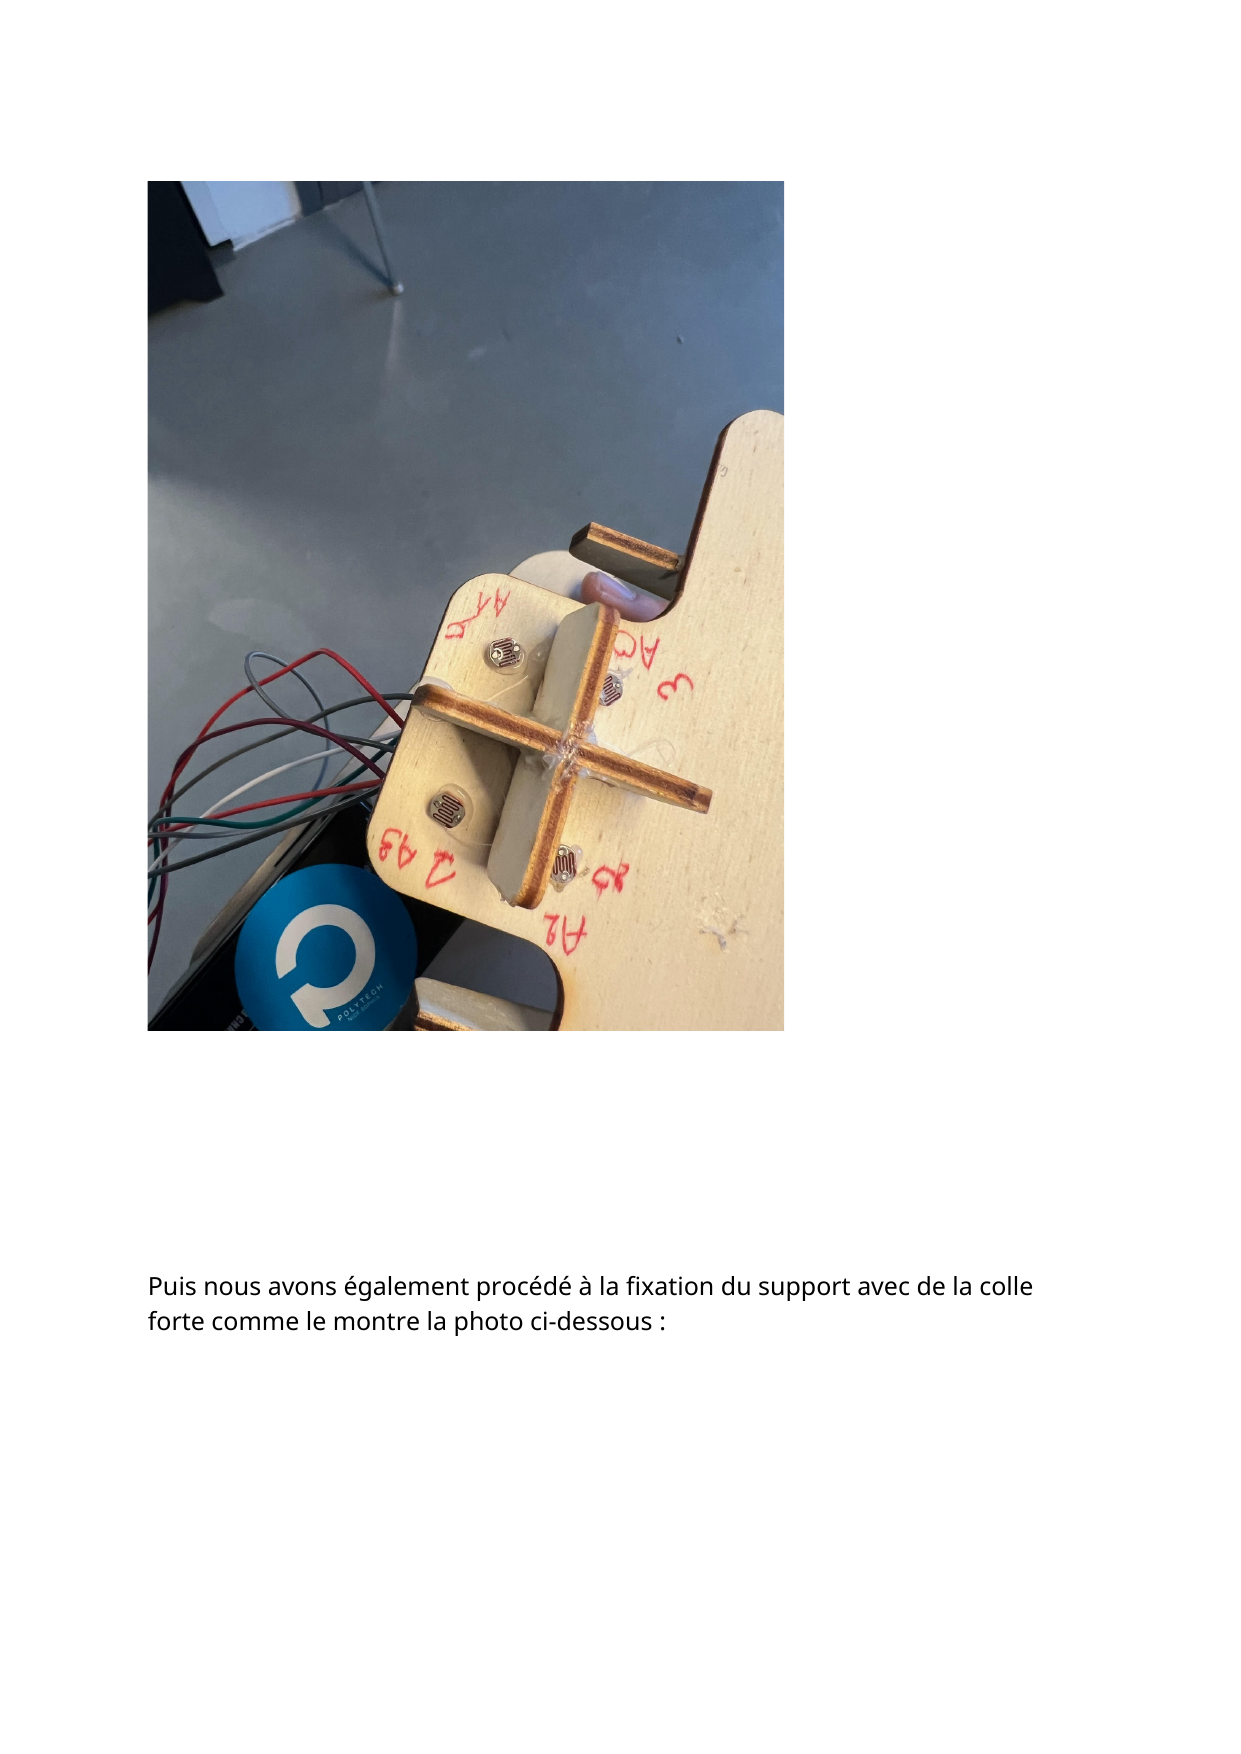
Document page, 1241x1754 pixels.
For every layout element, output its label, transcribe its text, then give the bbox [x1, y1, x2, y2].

text Puis nous avons également procédé à la fixation du support avec de la colle forte comme le montre la photo ci-dessous : [148, 1269, 1093, 1337]
picture [300, 874, 306, 885]
picture [147, 181, 785, 1031]
picture [270, 931, 276, 939]
